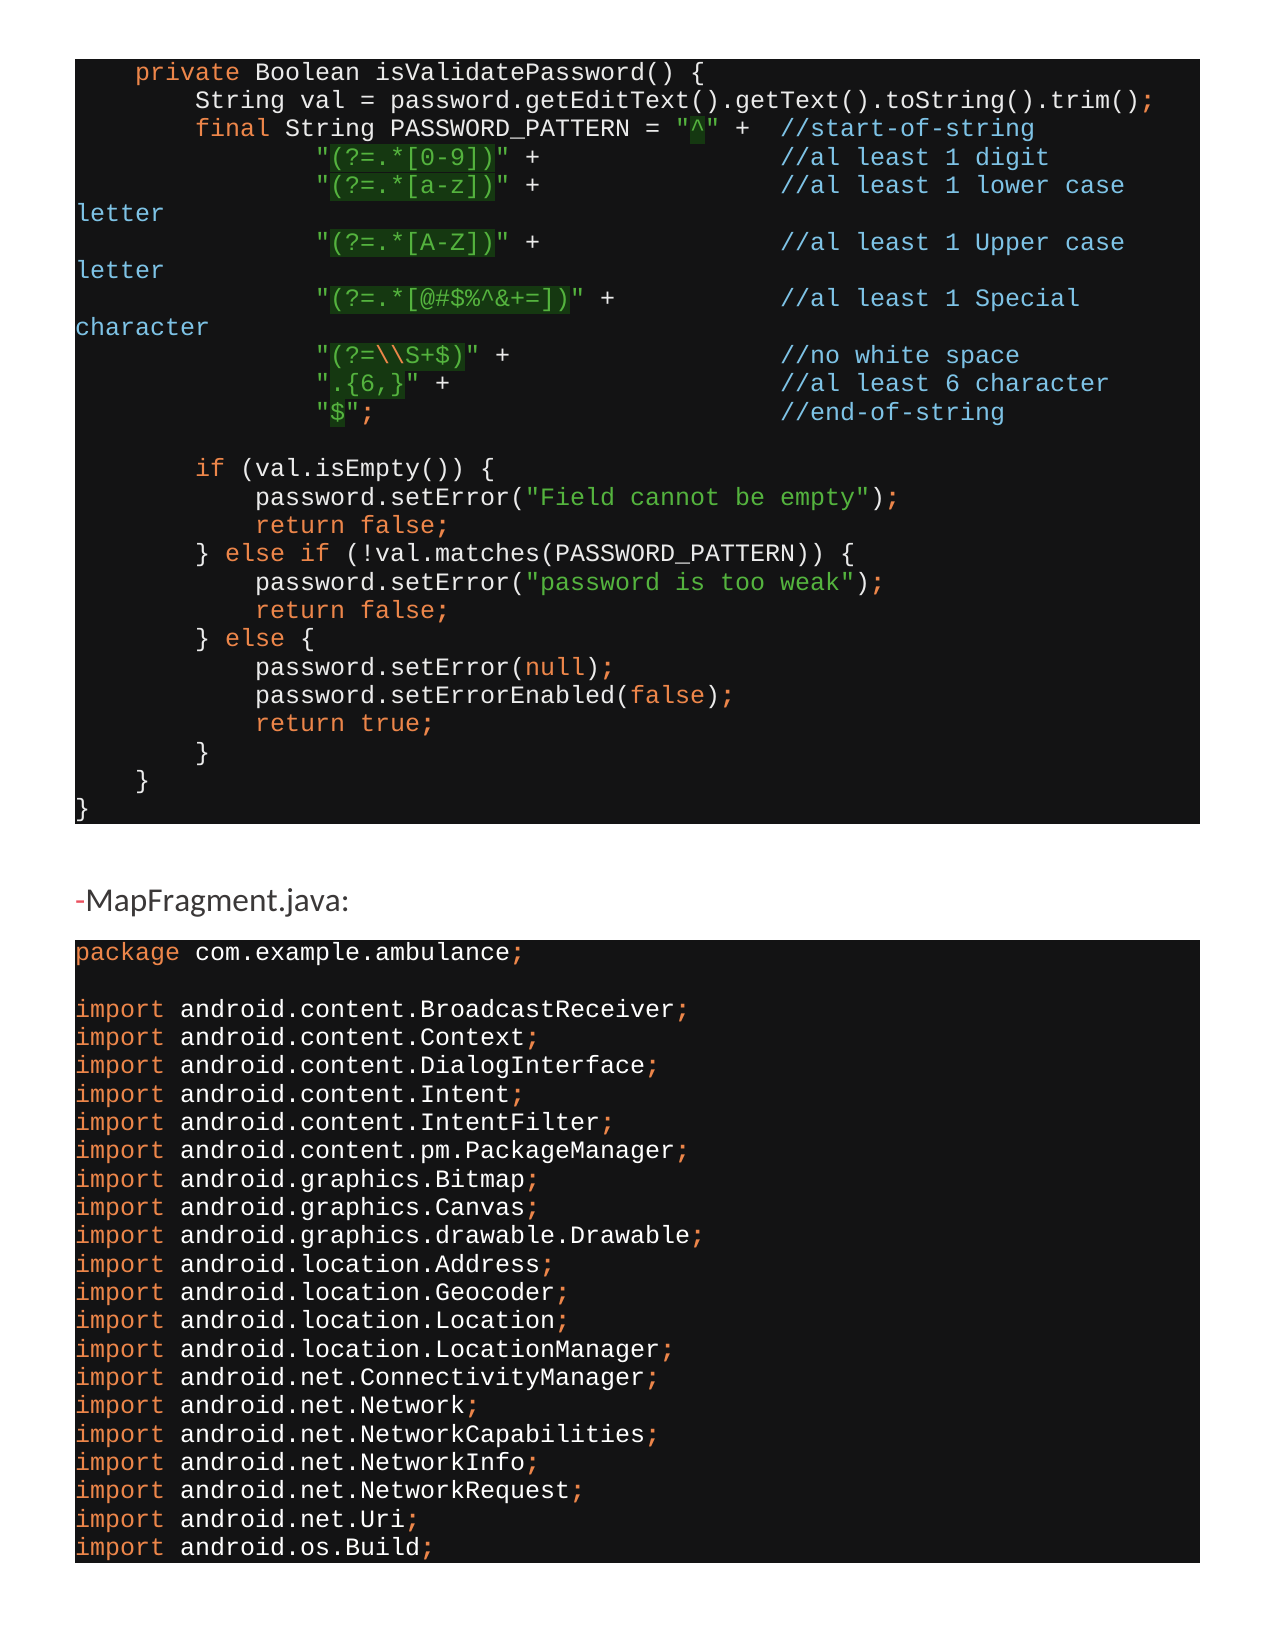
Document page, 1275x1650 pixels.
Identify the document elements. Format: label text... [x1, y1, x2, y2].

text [75, 59, 1200, 824]
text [75, 940, 1200, 1563]
text -MapFragment.java: [75, 879, 1200, 920]
